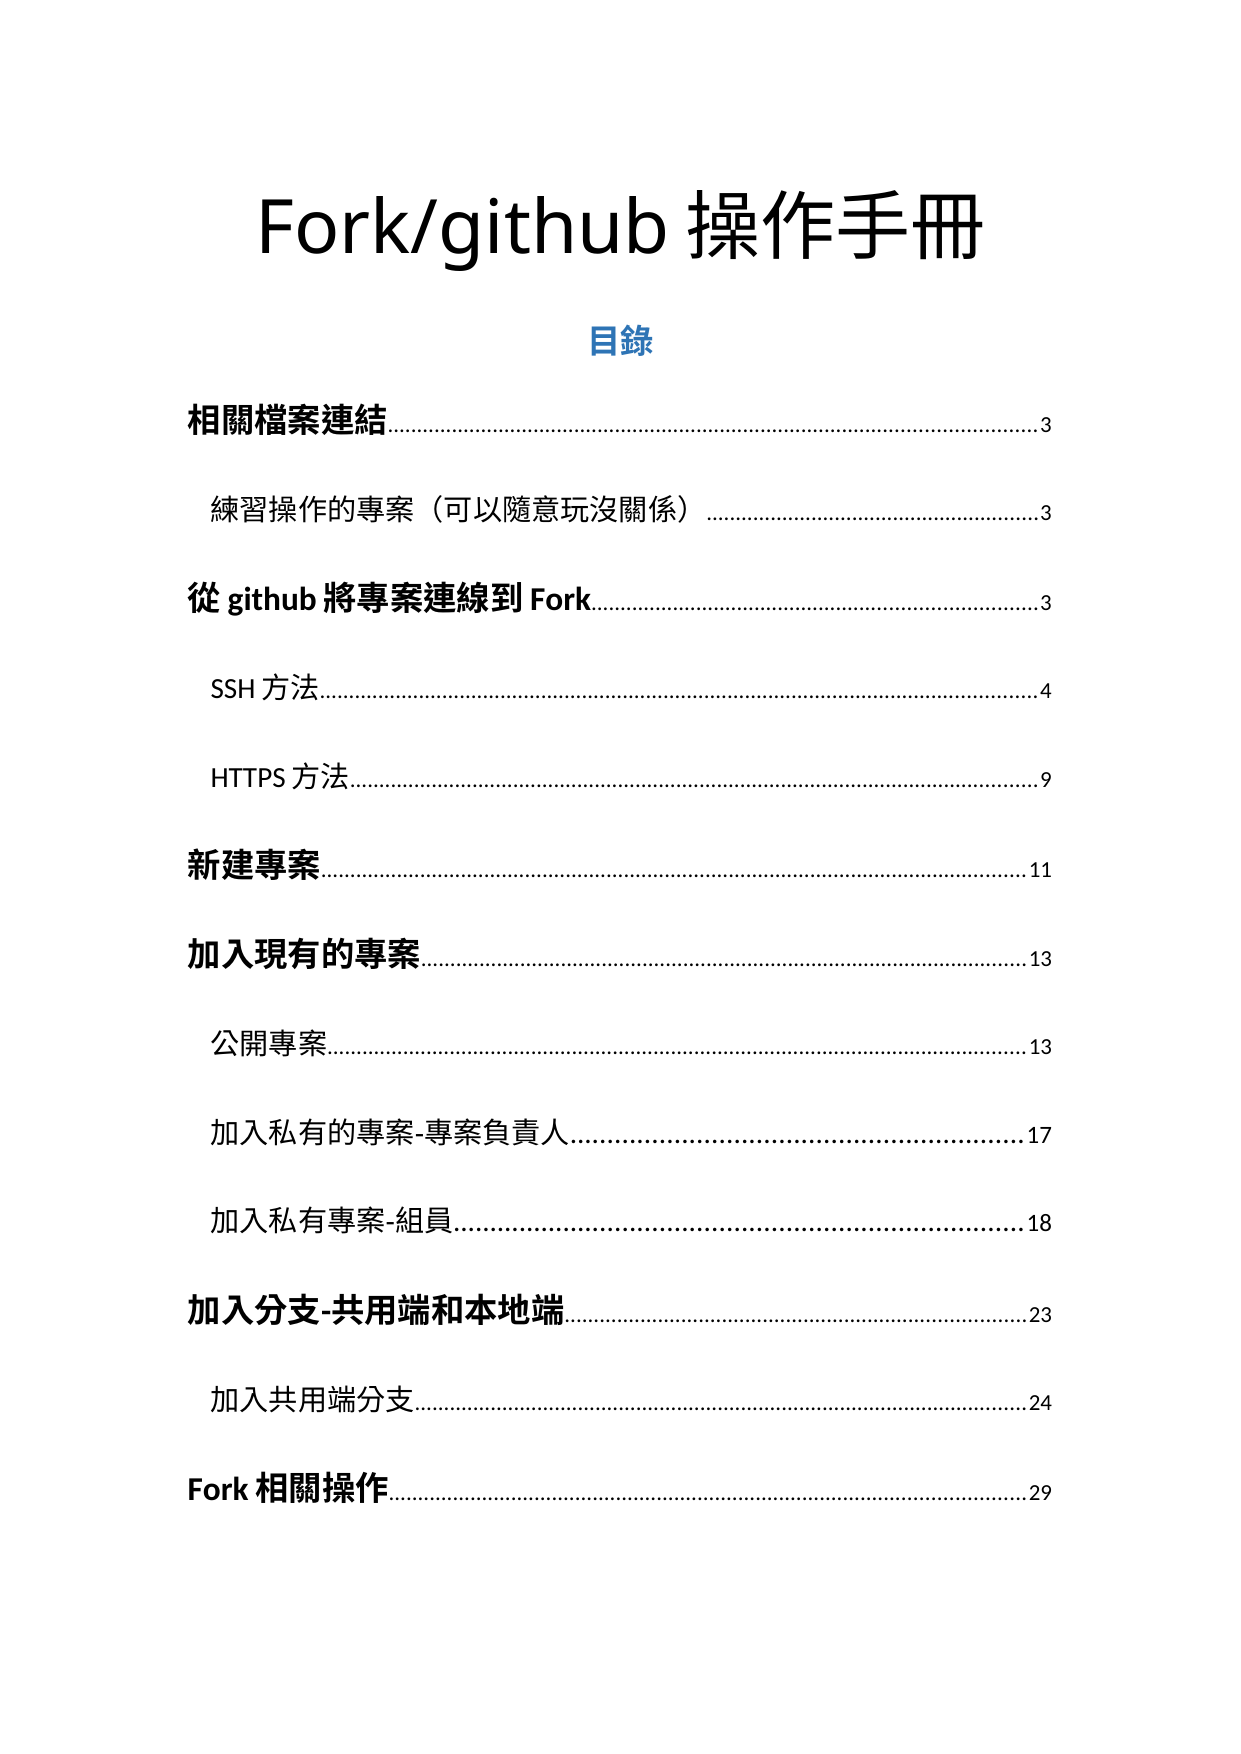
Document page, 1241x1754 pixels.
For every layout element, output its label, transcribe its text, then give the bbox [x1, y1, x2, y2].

text Fork/github操作手冊 [187, 164, 1053, 277]
